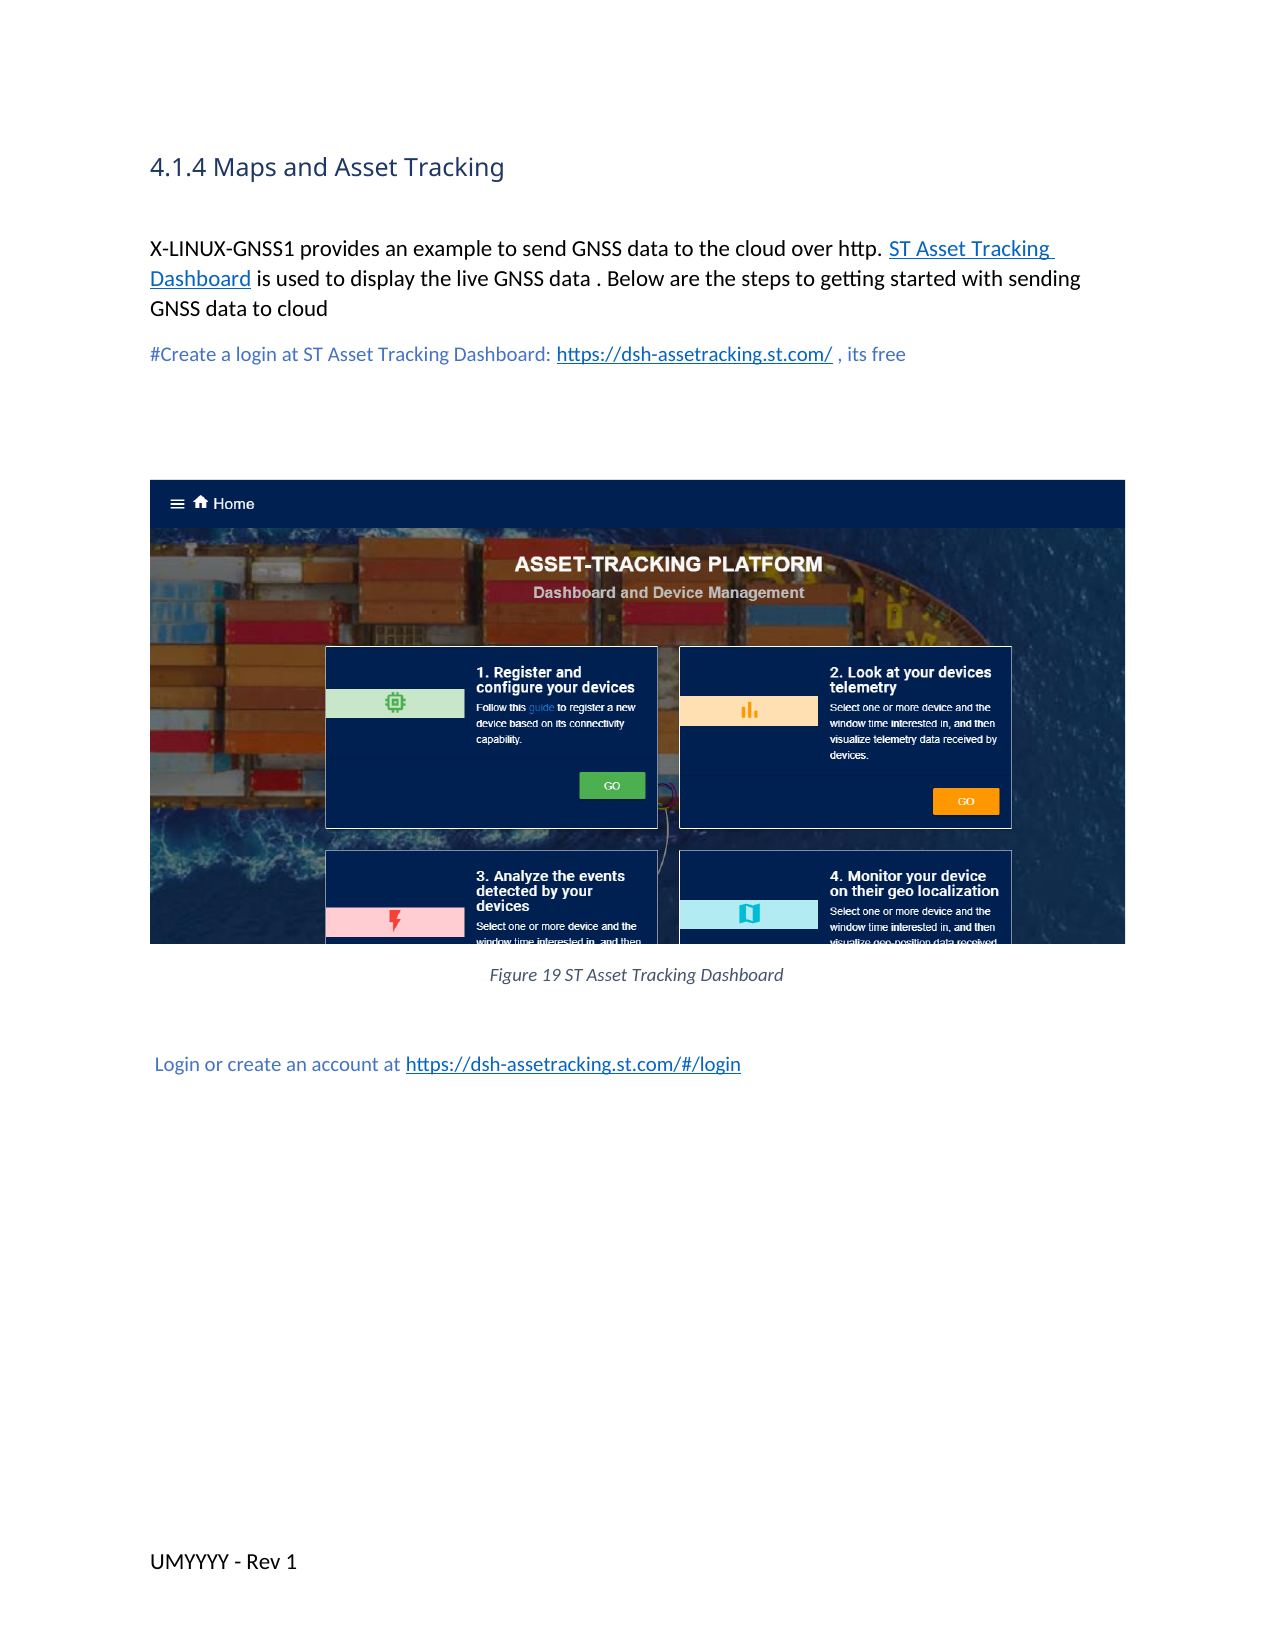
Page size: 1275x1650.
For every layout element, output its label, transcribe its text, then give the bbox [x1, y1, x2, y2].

text X-LINUX-GNSS1 provides an example to send GNSS data to the cloud over http. ST Asset Tracking Dashboard is used to display the live GNSS data . Below are the steps to getting started with sending GNSS data to cloud [150, 234, 1125, 322]
picture [150, 478, 1125, 944]
text Login or create an account at https://dsh-assetracking.st.com/#/login [150, 1051, 1125, 1076]
text #Create a login at ST Asset Tracking Dashboard: https://dsh-assetracking.st.com/ , its free [150, 341, 1125, 366]
text Figure 28 ST Asset Tracking Dashboard [150, 963, 1125, 986]
subtitle 4.1.4 Maps and Asset Tracking [150, 150, 1125, 184]
